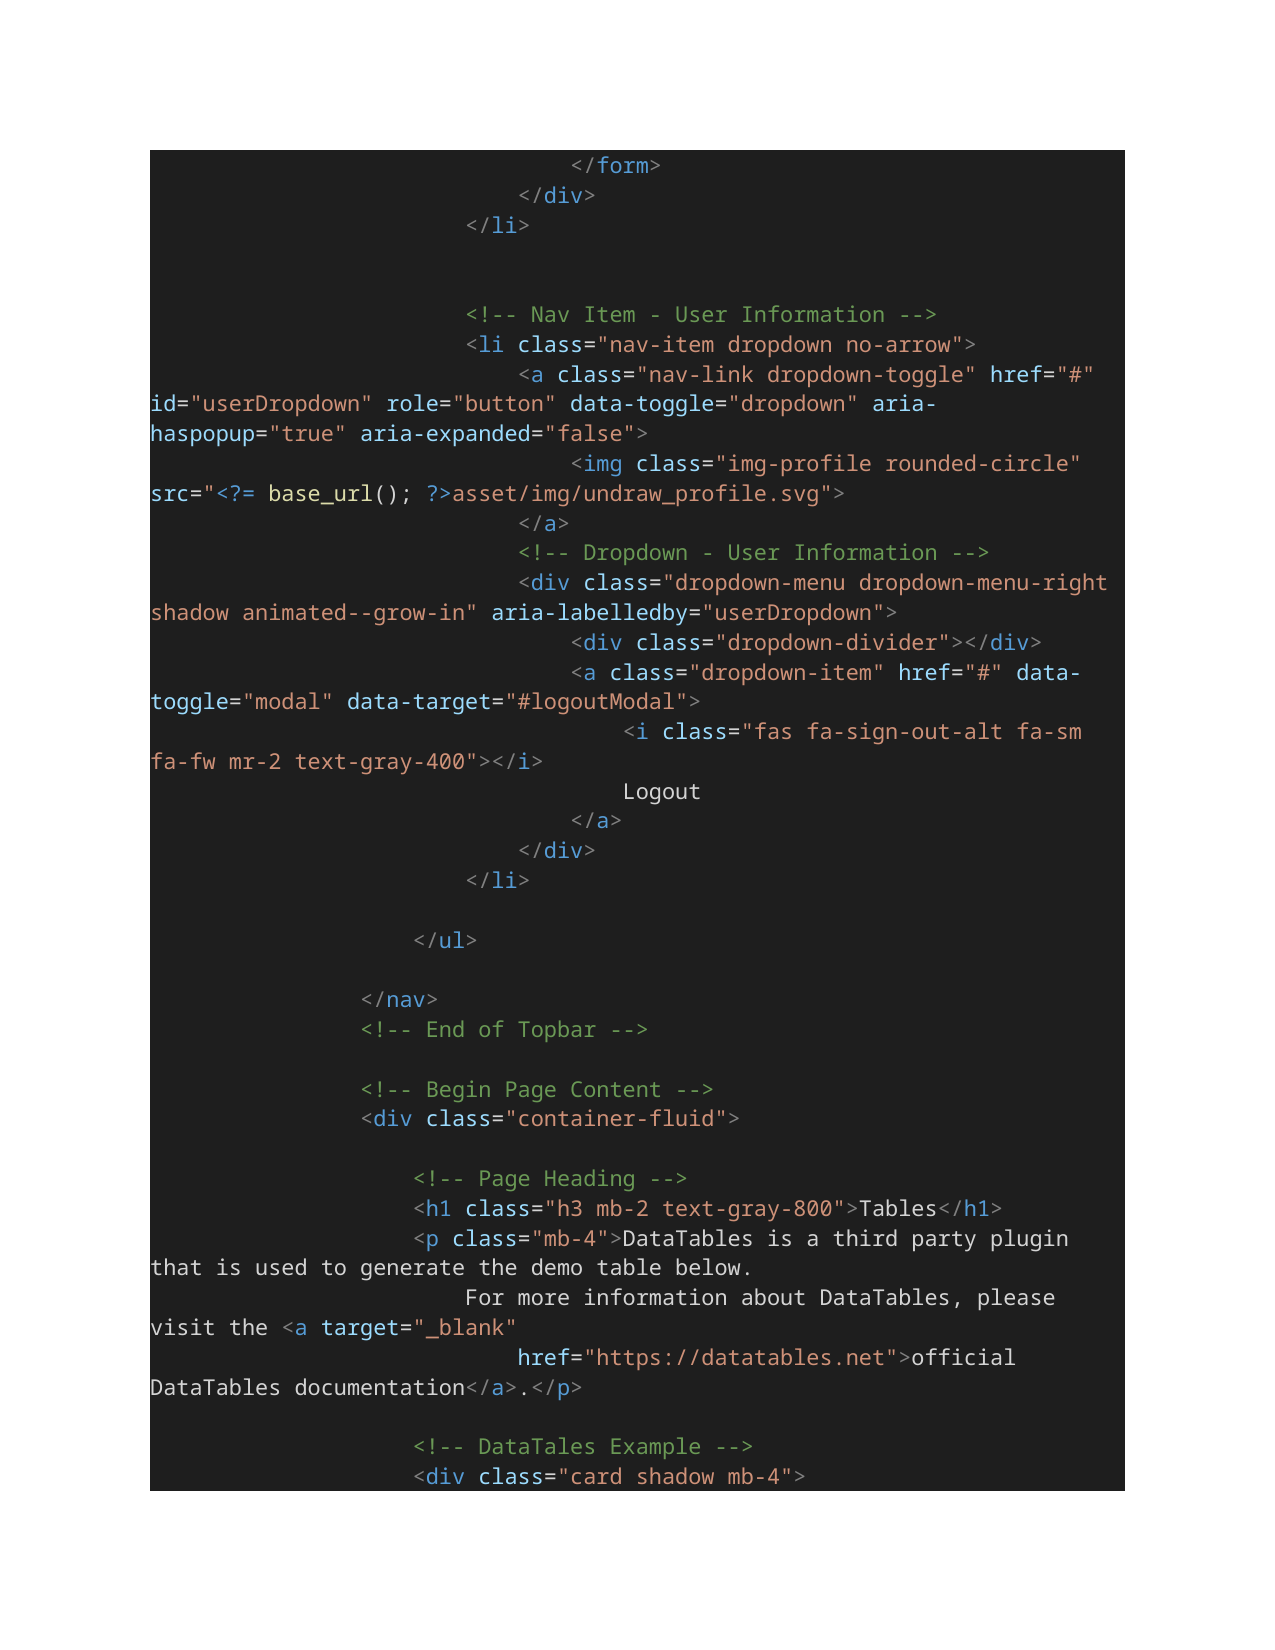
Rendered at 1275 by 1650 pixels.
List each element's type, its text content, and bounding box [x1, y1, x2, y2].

text <p class="mb-4">DataTables is a third party plugin that is used to generate the demo table below. [150, 1222, 1125, 1282]
text href="https://datatables.net">official DataTables documentation</a>.</p> [150, 1342, 1125, 1401]
text </div> [150, 835, 1125, 865]
text <h1 class="h3 mb-2 text-gray-800">Tables</h1> [150, 1193, 1125, 1222]
text </div> [150, 180, 1125, 209]
text <a class="dropdown-item" href="#" data-toggle="modal" data-target="#logoutModal"> [150, 656, 1125, 716]
text Logout [150, 776, 1125, 805]
text <div class="container-fluid"> [150, 1103, 1125, 1133]
text </li> [150, 209, 1125, 239]
text <img class="img-profile rounded-circle" src="<?= base_url(); ?>asset/img/undraw_profile.svg"> [150, 448, 1125, 507]
text For more information about DataTables, please visit the <a target="_blank" [150, 1282, 1125, 1342]
text <!-- Dropdown - User Information --> [150, 537, 1125, 567]
text <!-- End of Topbar --> [150, 1014, 1125, 1044]
text <a class="nav-link dropdown-toggle" href="#" id="userDropdown" role="button" data-toggle="dropdown" aria-haspopup="true" aria-expanded="false"> [150, 358, 1125, 448]
text </li> [150, 865, 1125, 895]
text <!-- Page Heading --> [150, 1163, 1125, 1193]
text </form> [150, 150, 1125, 180]
text <div class="card shadow mb-4"> [150, 1461, 1125, 1491]
text <!-- Begin Page Content --> [150, 1073, 1125, 1103]
text <div class="dropdown-menu dropdown-menu-right shadow animated--grow-in" aria-labelledby="userDropdown"> [150, 567, 1125, 627]
text </a> [150, 805, 1125, 835]
text </a> [150, 507, 1125, 537]
text </nav> [150, 984, 1125, 1014]
text </ul> [150, 924, 1125, 954]
text <!-- DataTales Example --> [150, 1431, 1125, 1461]
text <div class="dropdown-divider"></div> [150, 627, 1125, 656]
text <i class="fas fa-sign-out-alt fa-sm fa-fw mr-2 text-gray-400"></i> [150, 716, 1125, 776]
text <!-- Nav Item - User Information --> [150, 299, 1125, 329]
text <li class="nav-item dropdown no-arrow"> [150, 329, 1125, 358]
